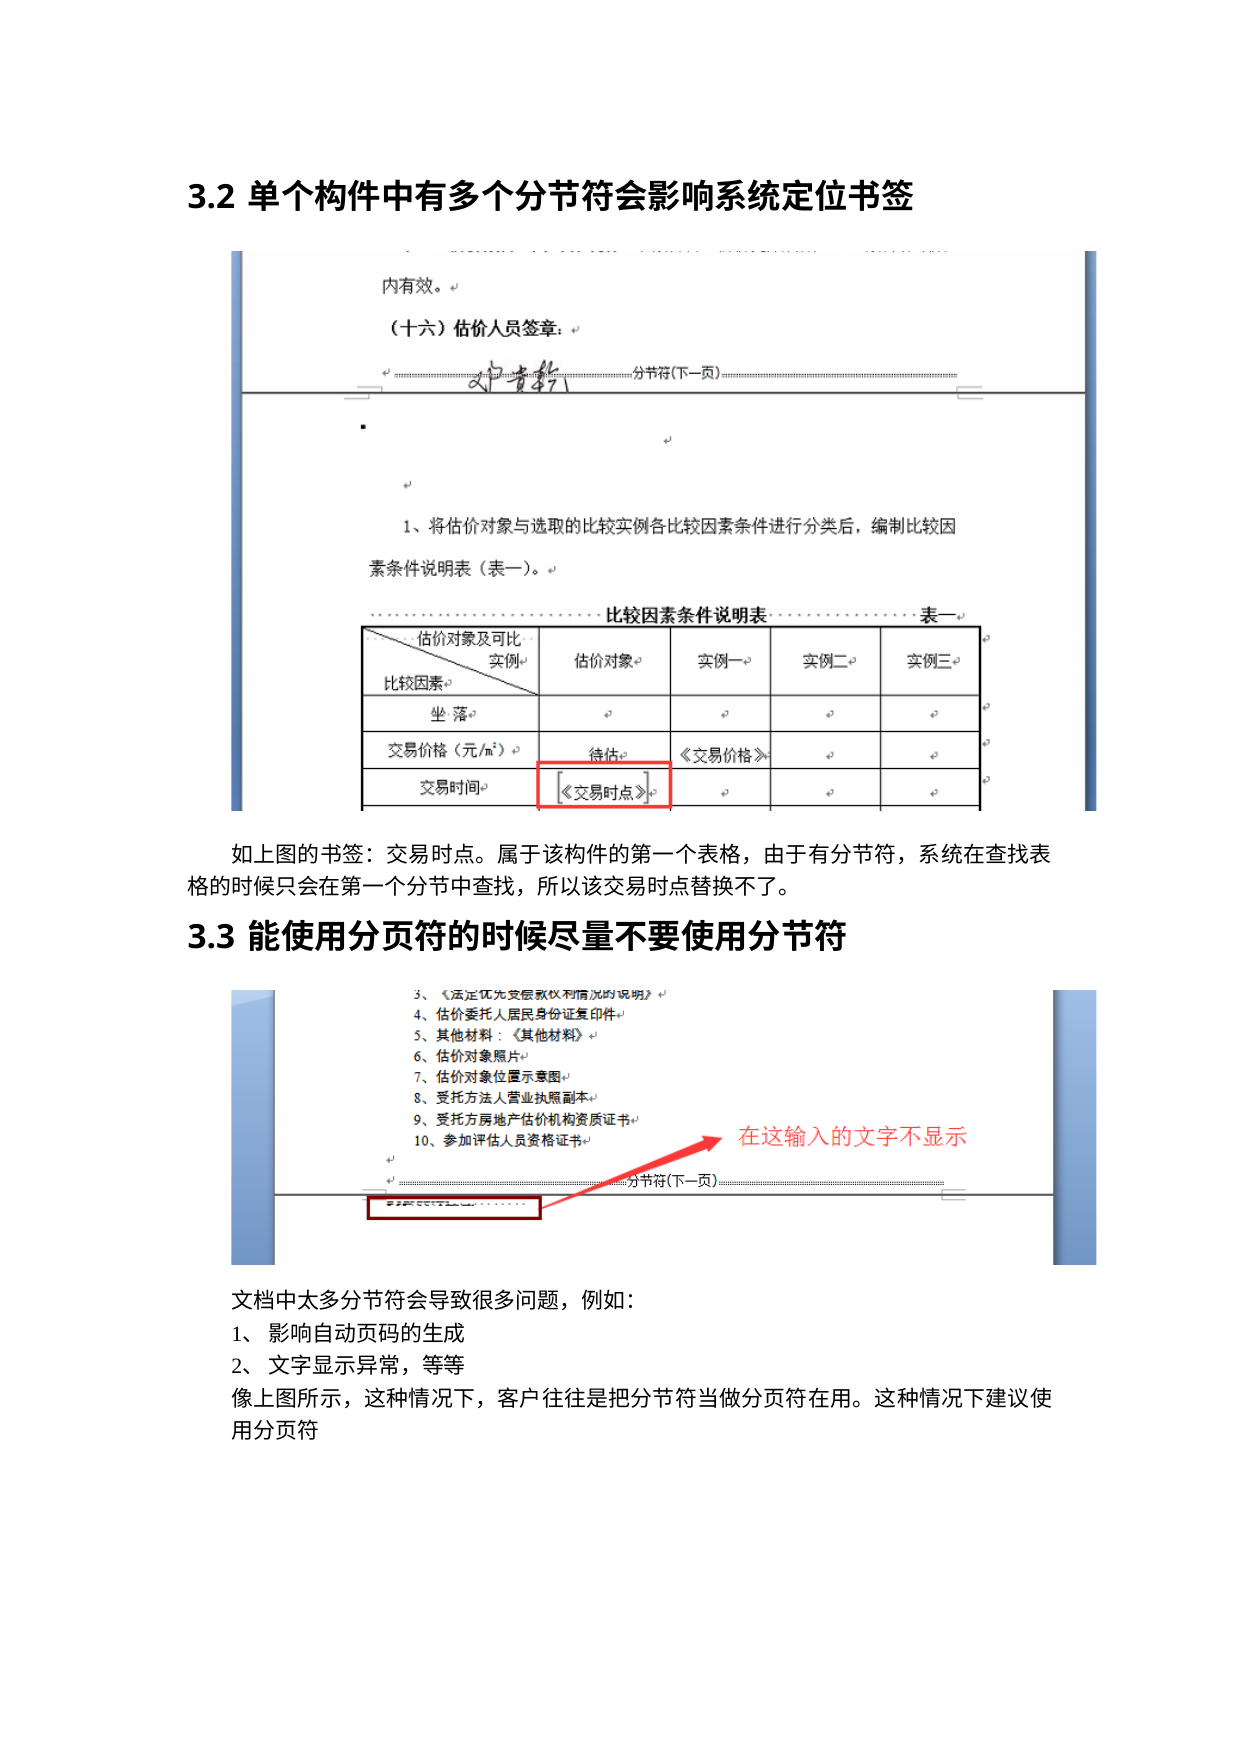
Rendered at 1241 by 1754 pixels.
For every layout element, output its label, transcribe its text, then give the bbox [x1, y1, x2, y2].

list 文字显示异常，等等 [231, 1348, 1053, 1380]
list 影响自动页码的生成 [231, 1315, 1053, 1348]
subtitle 单个构件中有多个分节符会影响系统定位书签 [187, 162, 1053, 227]
subtitle 能使用分页符的时候尽量不要使用分节符 [187, 901, 1053, 966]
text 像上图所示，这种情况下，客户往往是把分节符当做分页符在用。这种情况下建议使用分页符 [231, 1380, 1053, 1445]
picture [231, 990, 1097, 1265]
picture [231, 251, 1097, 811]
text 文档中太多分节符会导致很多问题，例如： [187, 1283, 1053, 1315]
text 如上图的书签：交易时点。属于该构件的第一个表格，由于有分节符，系统在查找表格的时候只会在第一个分节中查找，所以该交易时点替换不了。 [187, 836, 1053, 901]
